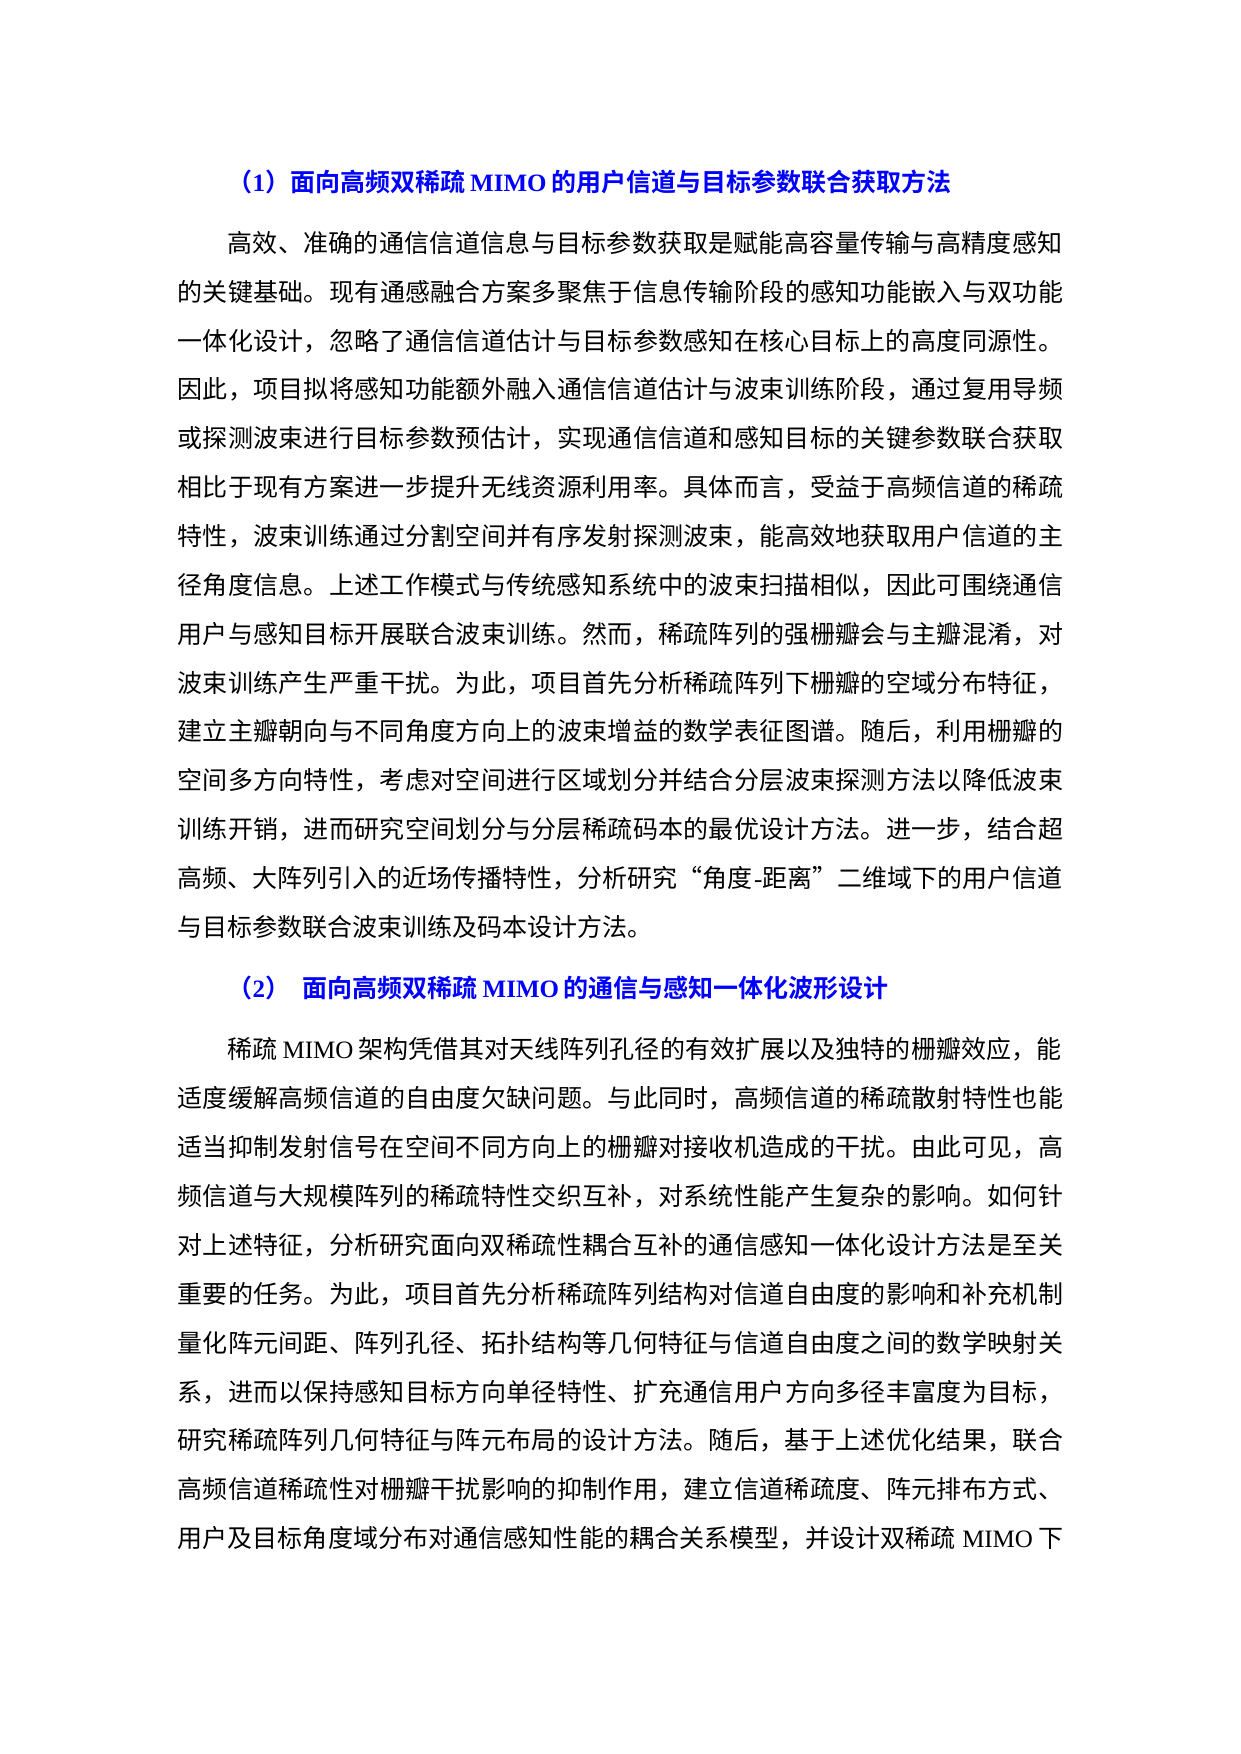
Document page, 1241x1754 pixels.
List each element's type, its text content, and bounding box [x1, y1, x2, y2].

text （1）面向高频双稀疏MIMO的用户信道与目标参数联合获取方法 [177, 162, 1063, 198]
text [177, 1030, 1063, 1555]
list 面向高频双稀疏MIMO的通信与感知一体化波形设计 [227, 969, 1063, 1005]
text 高效、准确的通信信道信息与目标参数获取是赋能高容量传输与高精度感知的关键基础。现有通感融合方案多聚焦于信息传输阶段的感知功能嵌入与双功能一体化设计，忽略了通信信道估计与目标参数感知在核心目标上的高度同源性。因此，项目拟将感知功能额外融入通信信道估计与波束训练阶段，通过复用导频或探测波束进行目标参数预估计，实现通信信道和感知目标的关键参数联合获取，相比于现有方案进一步提升无线资源利用率。具体而言，受益于高频信道的稀疏特性，波束训练通过分割空间并有序发射探测波束，能高效地获取用户信道的主径角度信息。上述工作模式与传统感知系统中的波束扫描相似，因此可围绕通信用户与感知目标开展联合波束训练。然而，稀疏阵列的强栅瓣会与主瓣混淆，对波束训练产生严重干扰。为此，项目首先分析稀疏阵列下栅瓣的空域分布特征，建立主瓣朝向与不同角度方向上的波束增益的数学表征图谱。随后，利用栅瓣的空间多方向特性，考虑对空间进行区域划分并结合分层波束探测方法以降低波束训练开销，进而研究空间划分与分层稀疏码本的最优设计方法。进一步，结合超高频、大阵列引入的近场传播特性，分析研究“角度-距离”二维域下的用户信道与目标参数联合波束训练及码本设计方法。 [177, 223, 1063, 943]
